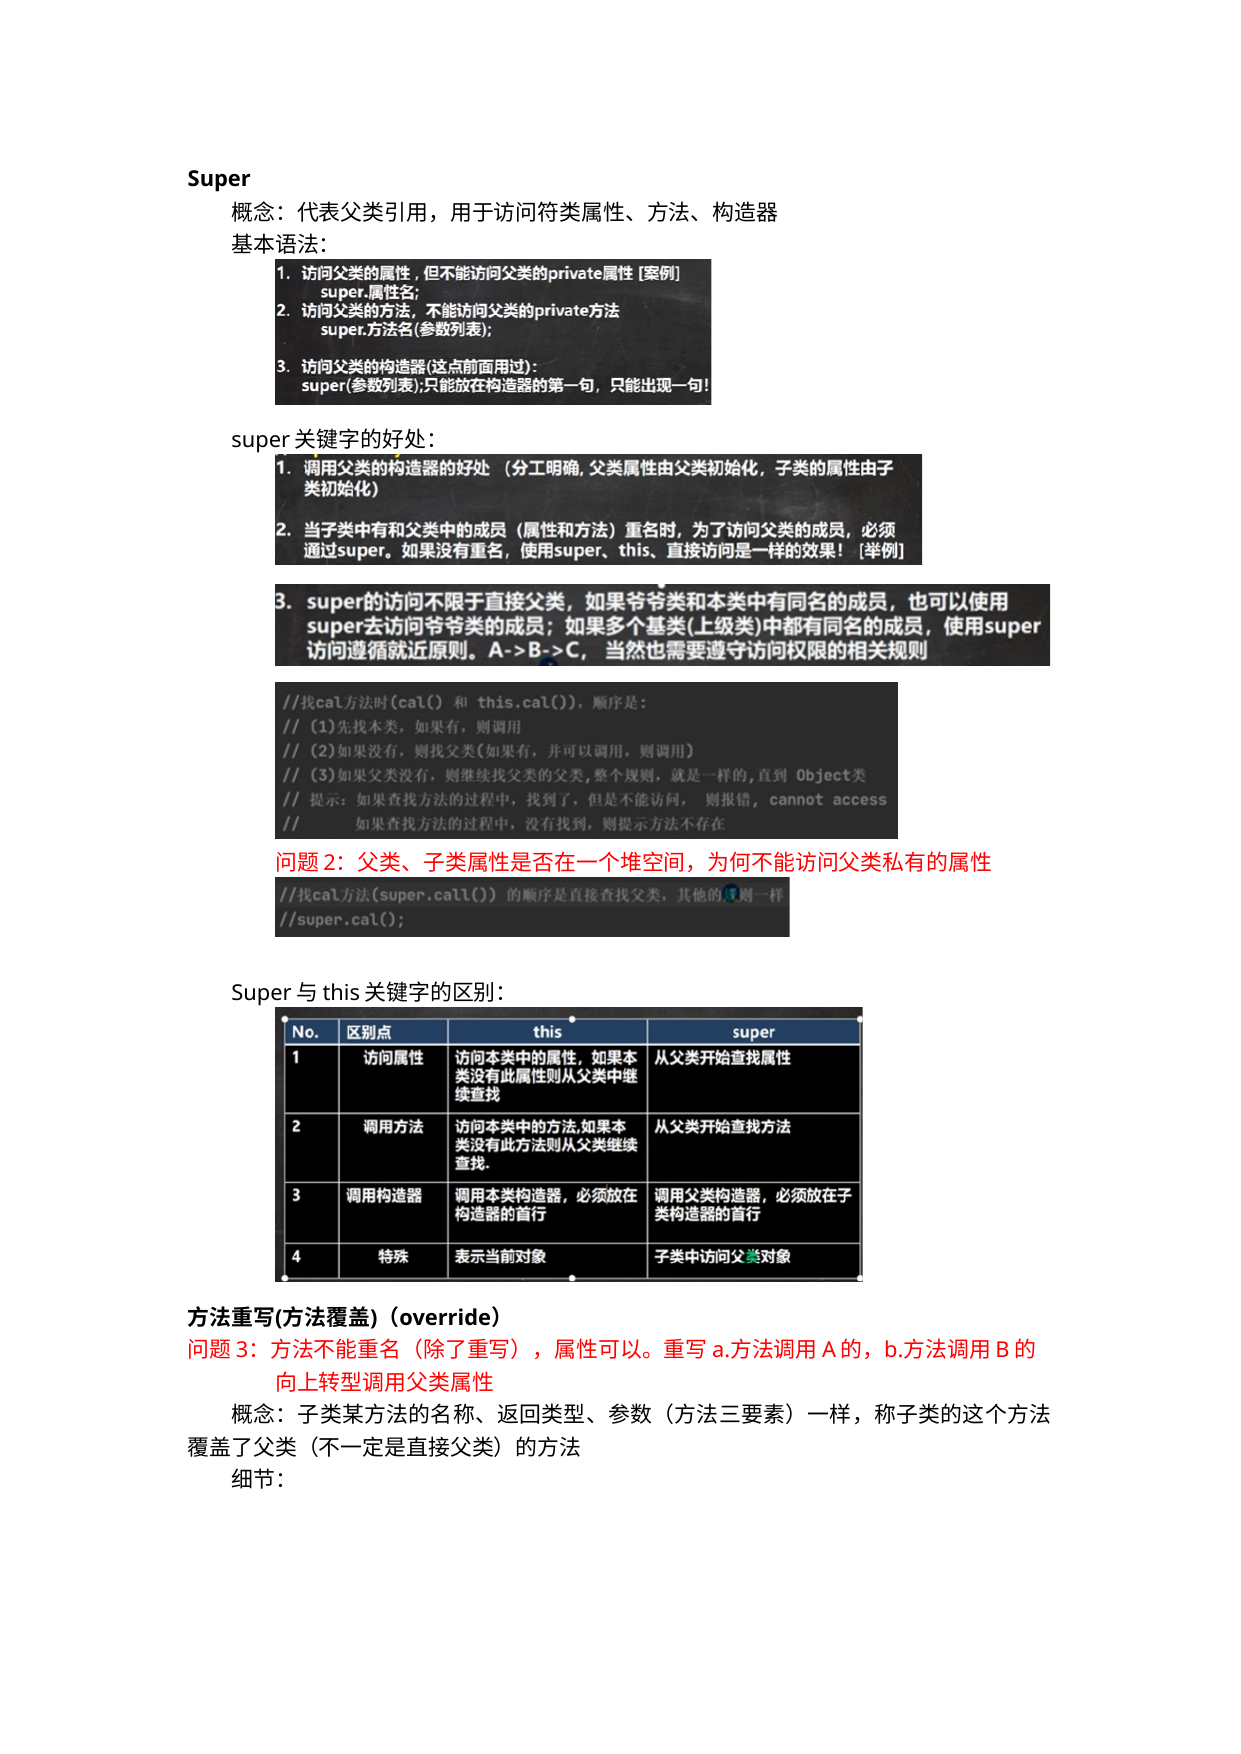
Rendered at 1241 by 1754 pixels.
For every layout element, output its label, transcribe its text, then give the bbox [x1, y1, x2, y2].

text 概念：代表父类引用，用于访问符类属性、方法、构造器 [187, 194, 1053, 227]
text 细节： [187, 1462, 1053, 1494]
picture [275, 259, 712, 405]
picture [275, 454, 923, 565]
text Super与this关键字的区别： [187, 974, 1053, 1007]
text 概念：子类某方法的名称、返回类型、参数（方法三要素）一样，称子类的这个方法覆盖了父类（不一定是直接父类）的方法 [187, 1397, 1053, 1462]
picture [275, 682, 898, 839]
text 基本语法： [187, 227, 1053, 259]
picture [275, 877, 790, 937]
text 向上转型调用父类属性 [187, 1364, 1053, 1397]
text super关键字的好处： [187, 422, 1053, 454]
picture [275, 584, 1050, 666]
text 问题3：方法不能重名（除了重写），属性可以。重写a.方法调用A的，b.方法调用B的 [187, 1332, 1053, 1364]
text 问题2：父类、子类属性是否在一个堆空间，为何不能访问父类私有的属性 [187, 844, 1053, 877]
picture [275, 1007, 863, 1282]
text 方法重写(方法覆盖)（override） [187, 1299, 1053, 1332]
text Super [187, 162, 1053, 194]
